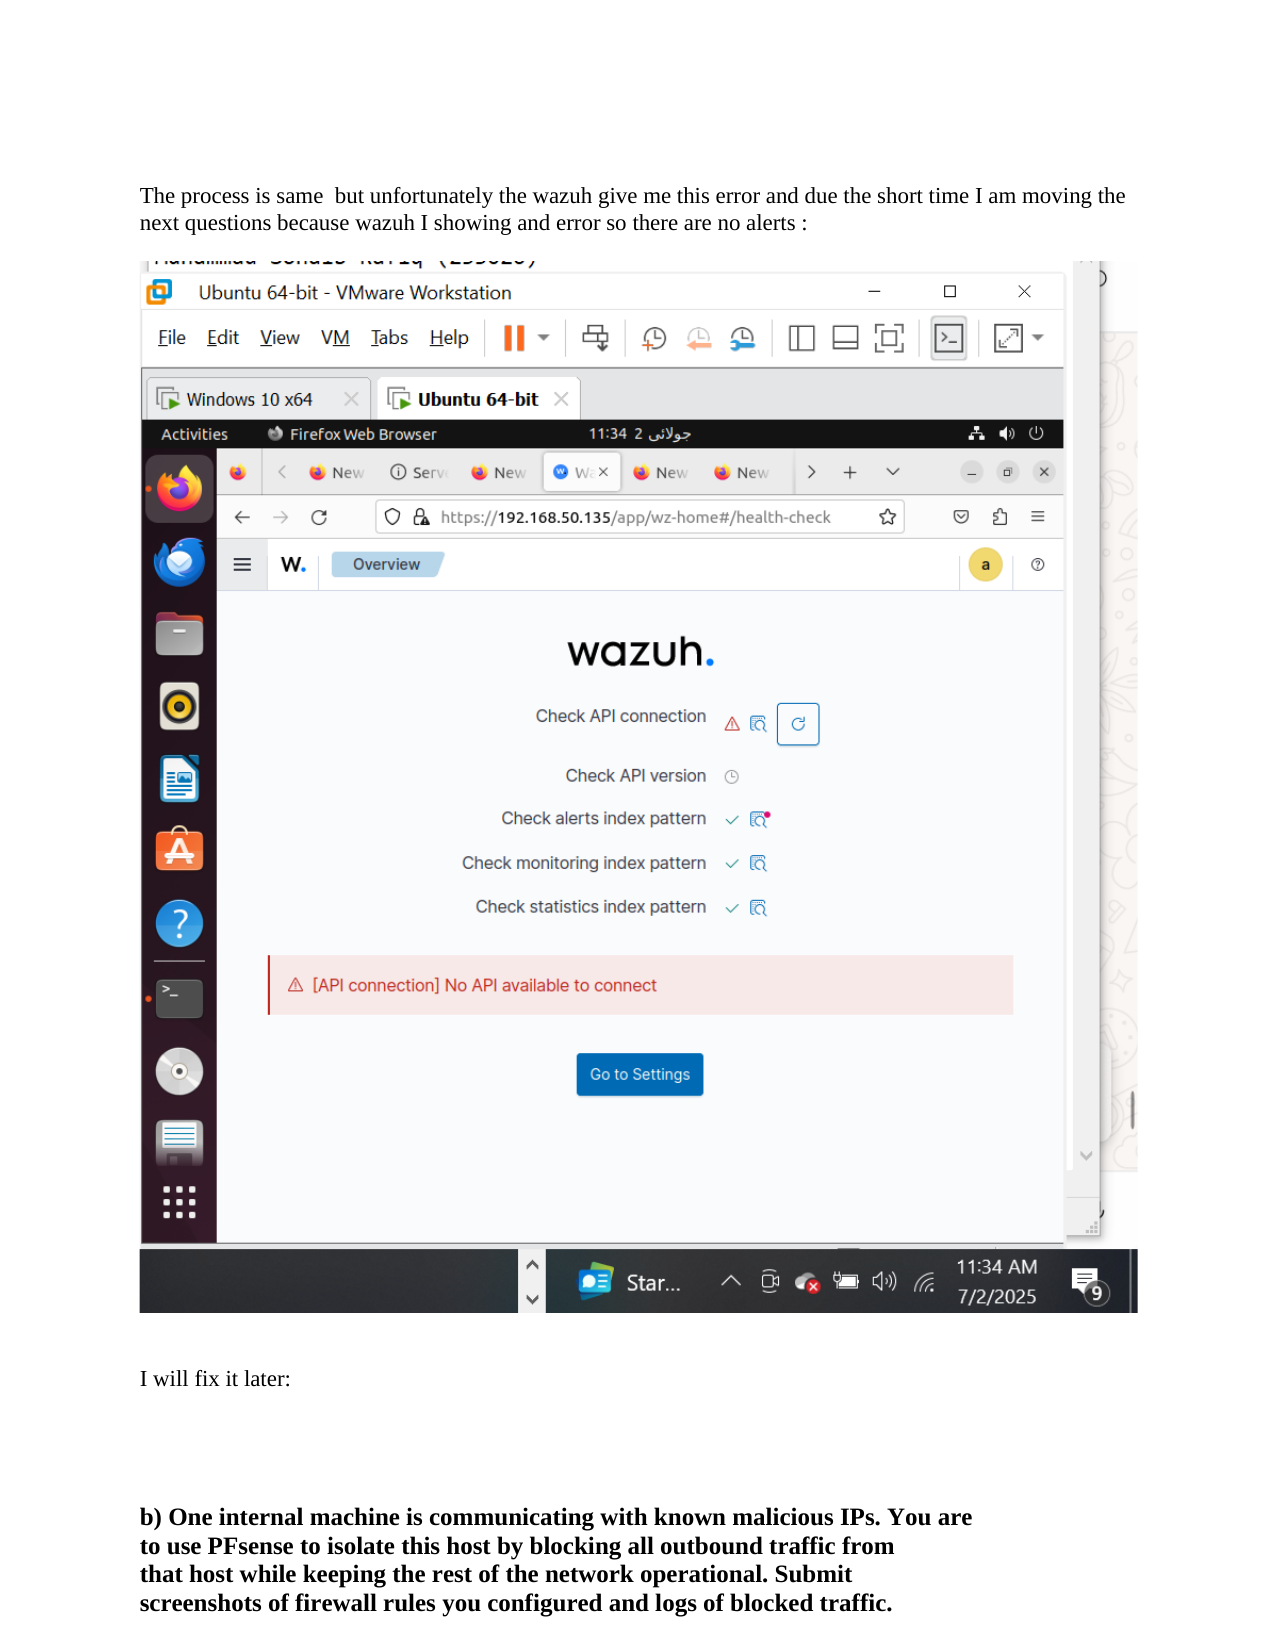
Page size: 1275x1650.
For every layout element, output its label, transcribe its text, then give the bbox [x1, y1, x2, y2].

text to use PFsense to isolate this host by blocking all outbound traffic from [139, 1531, 1137, 1559]
text that host while keeping the rest of the network operational. Submit [139, 1559, 1137, 1588]
text The process is same but unfortunately the wazuh give me this error and due the short time I am moving the next questions because wazuh I showing and error so there are no alerts : [139, 183, 1137, 235]
text I will fix it later: [139, 1366, 1137, 1392]
picture [139, 261, 1138, 1313]
text screenshots of firewall rules you configured and logs of blocked traffic. [139, 1588, 1137, 1617]
text b) One internal machine is communicating with known malicious IPs. You are [139, 1502, 1137, 1531]
